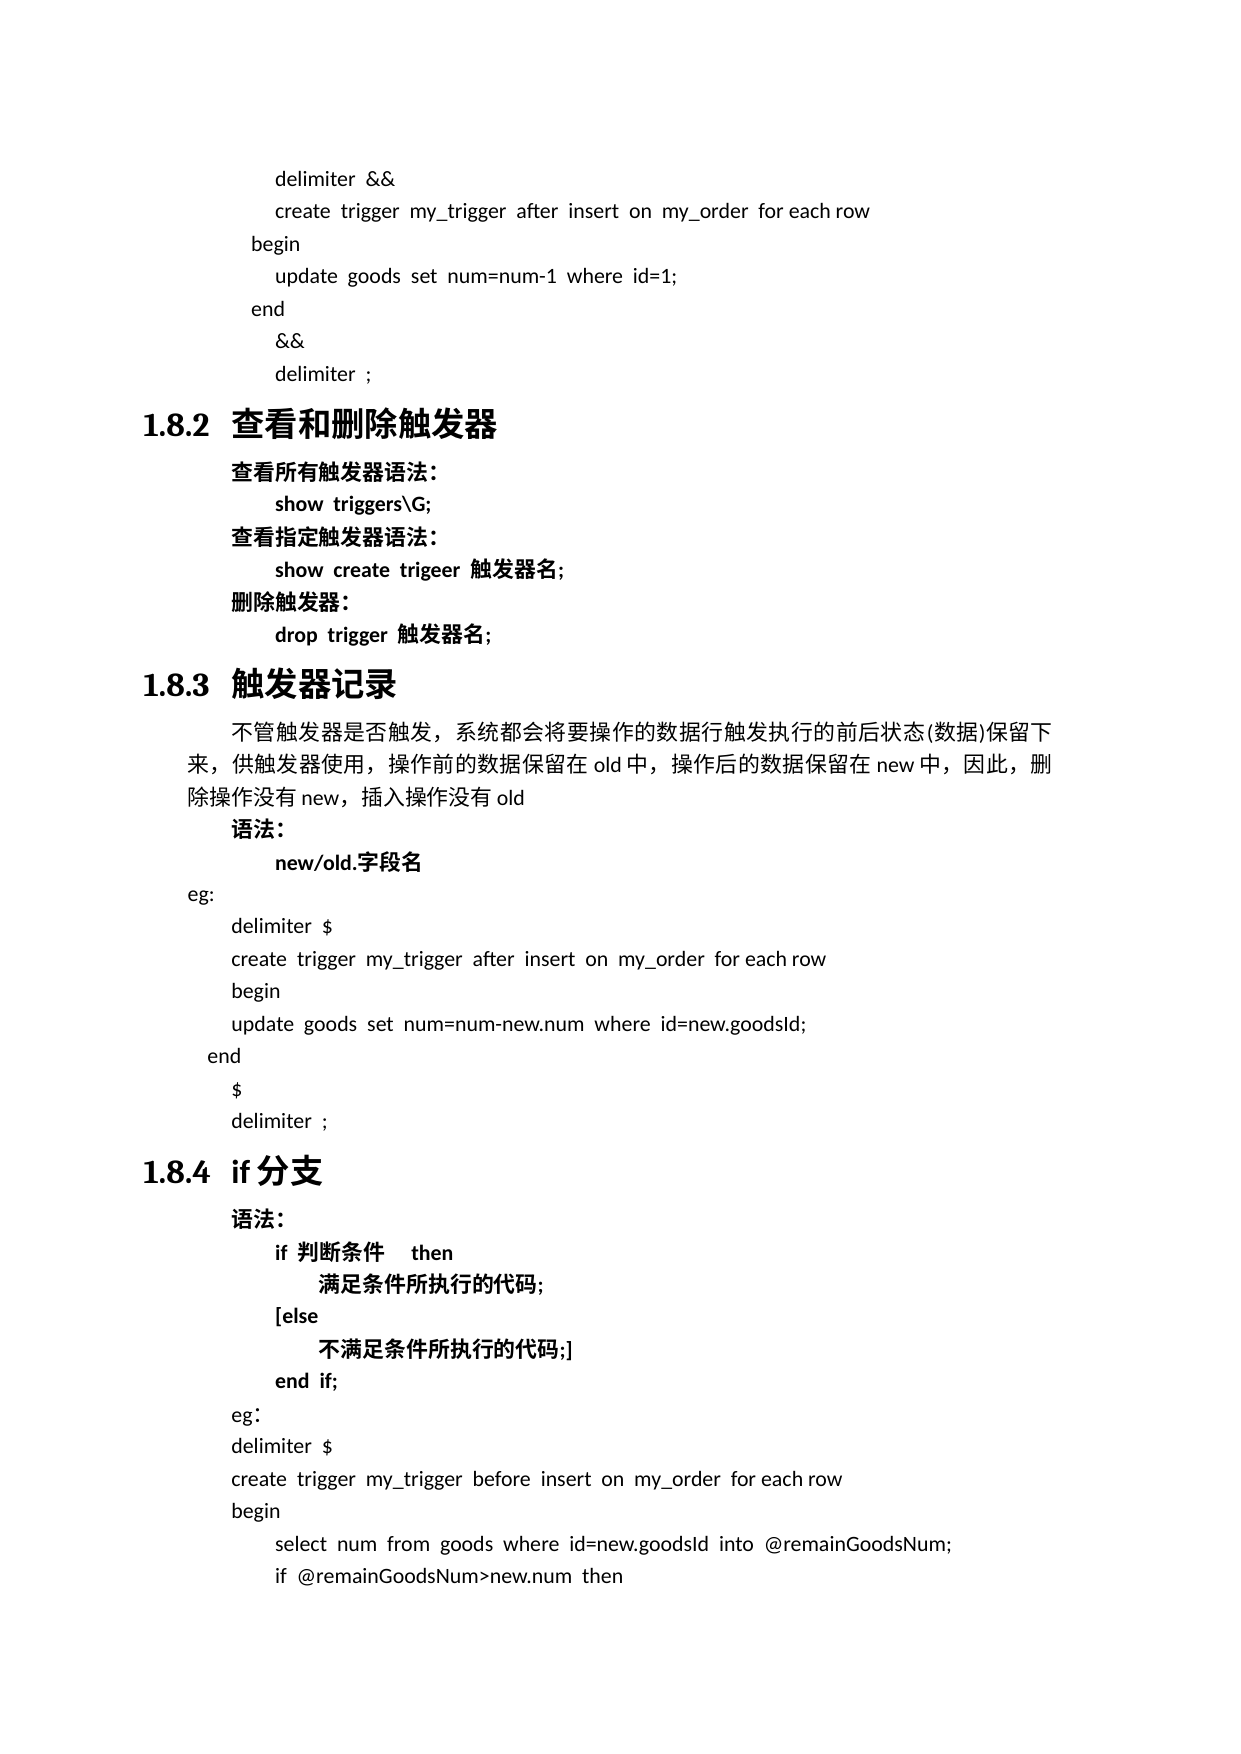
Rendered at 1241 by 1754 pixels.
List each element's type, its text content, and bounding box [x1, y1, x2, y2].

text create trigger my_trigger after insert on my_order for each row [187, 942, 1053, 974]
text end [187, 292, 1053, 324]
text delimiter ; [187, 1104, 1053, 1137]
text if分支 [143, 1137, 1053, 1202]
text eg: [187, 877, 1053, 909]
text $ [187, 1072, 1053, 1104]
text delimiter && [187, 162, 1053, 194]
text 触发器记录 [143, 649, 1053, 714]
text update goods set num=num-new.num where id=new.goodsId; [187, 1007, 1053, 1039]
text delimiter ; [187, 357, 1053, 389]
text 不管触发器是否触发，系统都会将要操作的数据行触发执行的前后状态(数据)保留下来，供触发器使用，操作前的数据保留在old中，操作后的数据保留在new中，因此，删除操作没有new，插入操作没有old [187, 714, 1053, 812]
text 满足条件所执行的代码; [187, 1267, 1053, 1299]
text && [187, 324, 1053, 357]
text eg： [187, 1397, 1053, 1429]
text 语法： [187, 812, 1053, 844]
text delimiter $ [187, 1429, 1053, 1462]
text if @remainGoodsNum>new.num then [187, 1559, 1053, 1592]
text drop trigger 触发器名; [187, 617, 1053, 649]
text create trigger my_trigger after insert on my_order for each row [231, 194, 1053, 227]
text 不满足条件所执行的代码;] [275, 1332, 1053, 1364]
text update goods set num=num-1 where id=1; [187, 259, 1053, 292]
text 查看指定触发器语法： [187, 519, 1053, 552]
text 查看和删除触发器 [143, 389, 1053, 454]
text show triggers\G; [187, 487, 1053, 519]
text end [187, 1039, 1053, 1072]
text end if; [187, 1364, 1053, 1397]
text 查看所有触发器语法： [187, 454, 1053, 487]
text begin [187, 227, 1053, 259]
text 删除触发器： [187, 584, 1053, 617]
text begin [187, 974, 1053, 1007]
text [else [187, 1299, 1053, 1332]
text create trigger my_trigger before insert on my_order for each row [187, 1462, 1053, 1494]
text begin [187, 1494, 1053, 1527]
text new/old.字段名 [187, 844, 1053, 877]
text delimiter $ [187, 909, 1053, 942]
text if 判断条件 then [187, 1234, 1053, 1267]
text select num from goods where id=new.goodsId into @remainGoodsNum; [187, 1527, 1053, 1559]
text 语法： [187, 1202, 1053, 1234]
text show create trigeer 触发器名; [187, 552, 1053, 584]
